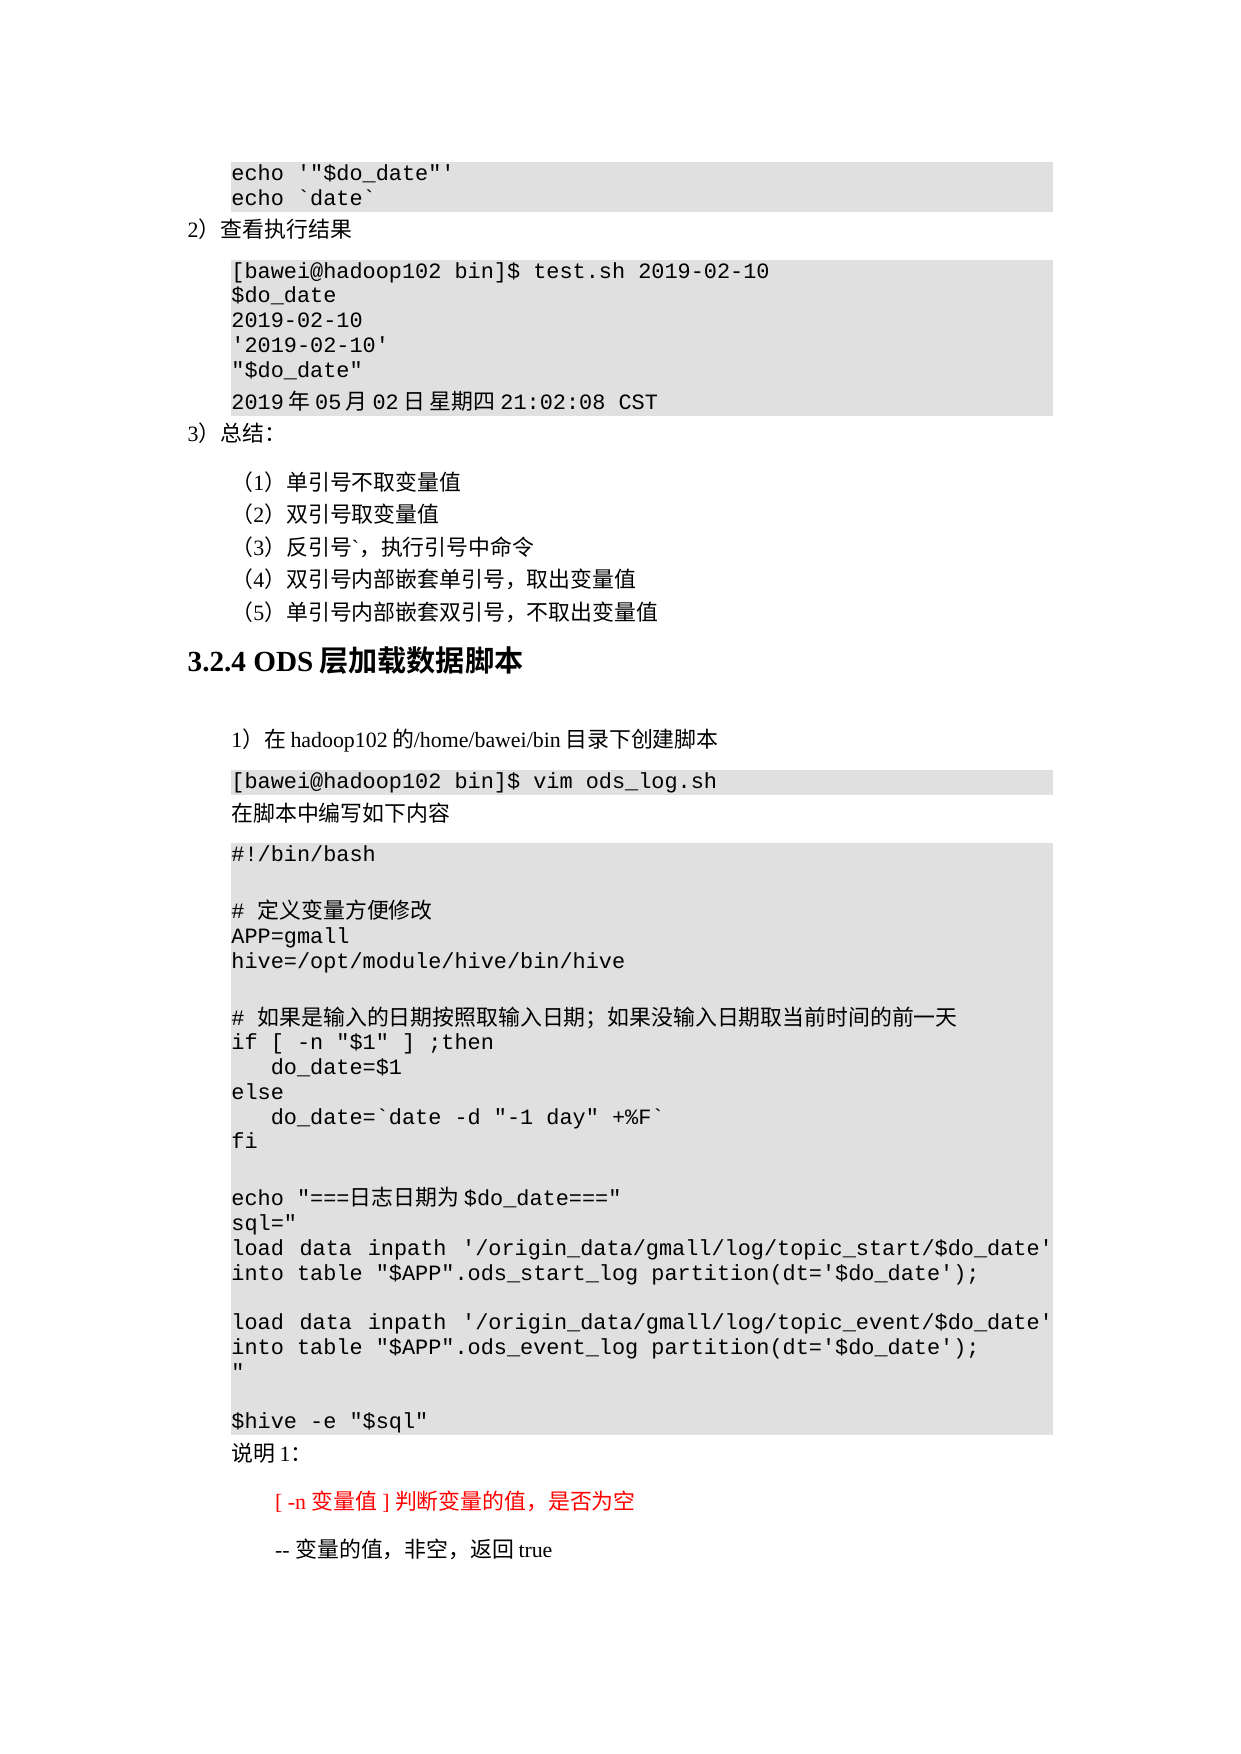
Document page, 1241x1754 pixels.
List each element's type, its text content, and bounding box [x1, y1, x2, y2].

text 1）在hadoop102的/home/bawei/bin目录下创建脚本 [187, 722, 1053, 754]
text do_date=$1 [231, 1056, 1053, 1081]
text $do_date [231, 285, 1053, 309]
text $hive -e "$sql" [231, 1411, 1053, 1435]
text # 如果是输入的日期按照取输入日期；如果没输入日期取当前时间的前一天 [231, 999, 1053, 1031]
text load data inpath '/origin_data/gmall/log/topic_start/$do_date' into table "$APP".ods_start_log partition(dt='$do_date'); [231, 1237, 1053, 1287]
text 2019年 05月 02日 星期四 21:02:08 CST [231, 384, 1053, 416]
text 2）查看执行结果 [187, 212, 1053, 244]
text fi [231, 1131, 1053, 1155]
text '2019-02-10' [231, 334, 1053, 359]
text echo '"$do_date"' [231, 162, 1053, 187]
text APP=gmall [231, 925, 1053, 950]
text （2）双引号取变量值 [187, 497, 1053, 529]
text load data inpath '/origin_data/gmall/log/topic_event/$do_date' into table "$APP".ods_event_log partition(dt='$do_date'); [231, 1311, 1053, 1361]
text do_date=`date -d "-1 day" +%F` [231, 1106, 1053, 1131]
text （4）双引号内部嵌套单引号，取出变量值 [187, 562, 1053, 594]
text sql=" [231, 1212, 1053, 1237]
text "$do_date" [231, 359, 1053, 384]
text else [231, 1081, 1053, 1106]
text [ -n 变量值 ] 判断变量的值，是否为空 [231, 1484, 1053, 1516]
text 在脚本中编写如下内容 [187, 795, 1053, 828]
text if [ -n "$1" ] ;then [231, 1031, 1053, 1056]
text （5）单引号内部嵌套双引号，不取出变量值 [187, 594, 1053, 627]
text echo "===日志日期为 $do_date===" [231, 1180, 1053, 1212]
text [bawei@hadoop102 bin]$ test.sh 2019-02-10 [231, 260, 1053, 285]
text 2019-02-10 [231, 309, 1053, 334]
text 说明1： [187, 1435, 1053, 1468]
text # 定义变量方便修改 [231, 893, 1053, 925]
text 3）总结： [187, 416, 1053, 448]
text " [231, 1361, 1053, 1386]
text （3）反引号`，执行引号中命令 [187, 529, 1053, 562]
subtitle 3.2.4 ODS层加载数据脚本 [187, 627, 1053, 692]
text -- 变量的值，非空，返回true [231, 1532, 1053, 1564]
text #!/bin/bash [231, 843, 1053, 868]
text echo `date` [231, 187, 1053, 212]
text （1）单引号不取变量值 [187, 464, 1053, 497]
text [bawei@hadoop102 bin]$ vim ods_log.sh [231, 770, 1053, 795]
text hive=/opt/module/hive/bin/hive [231, 950, 1053, 975]
